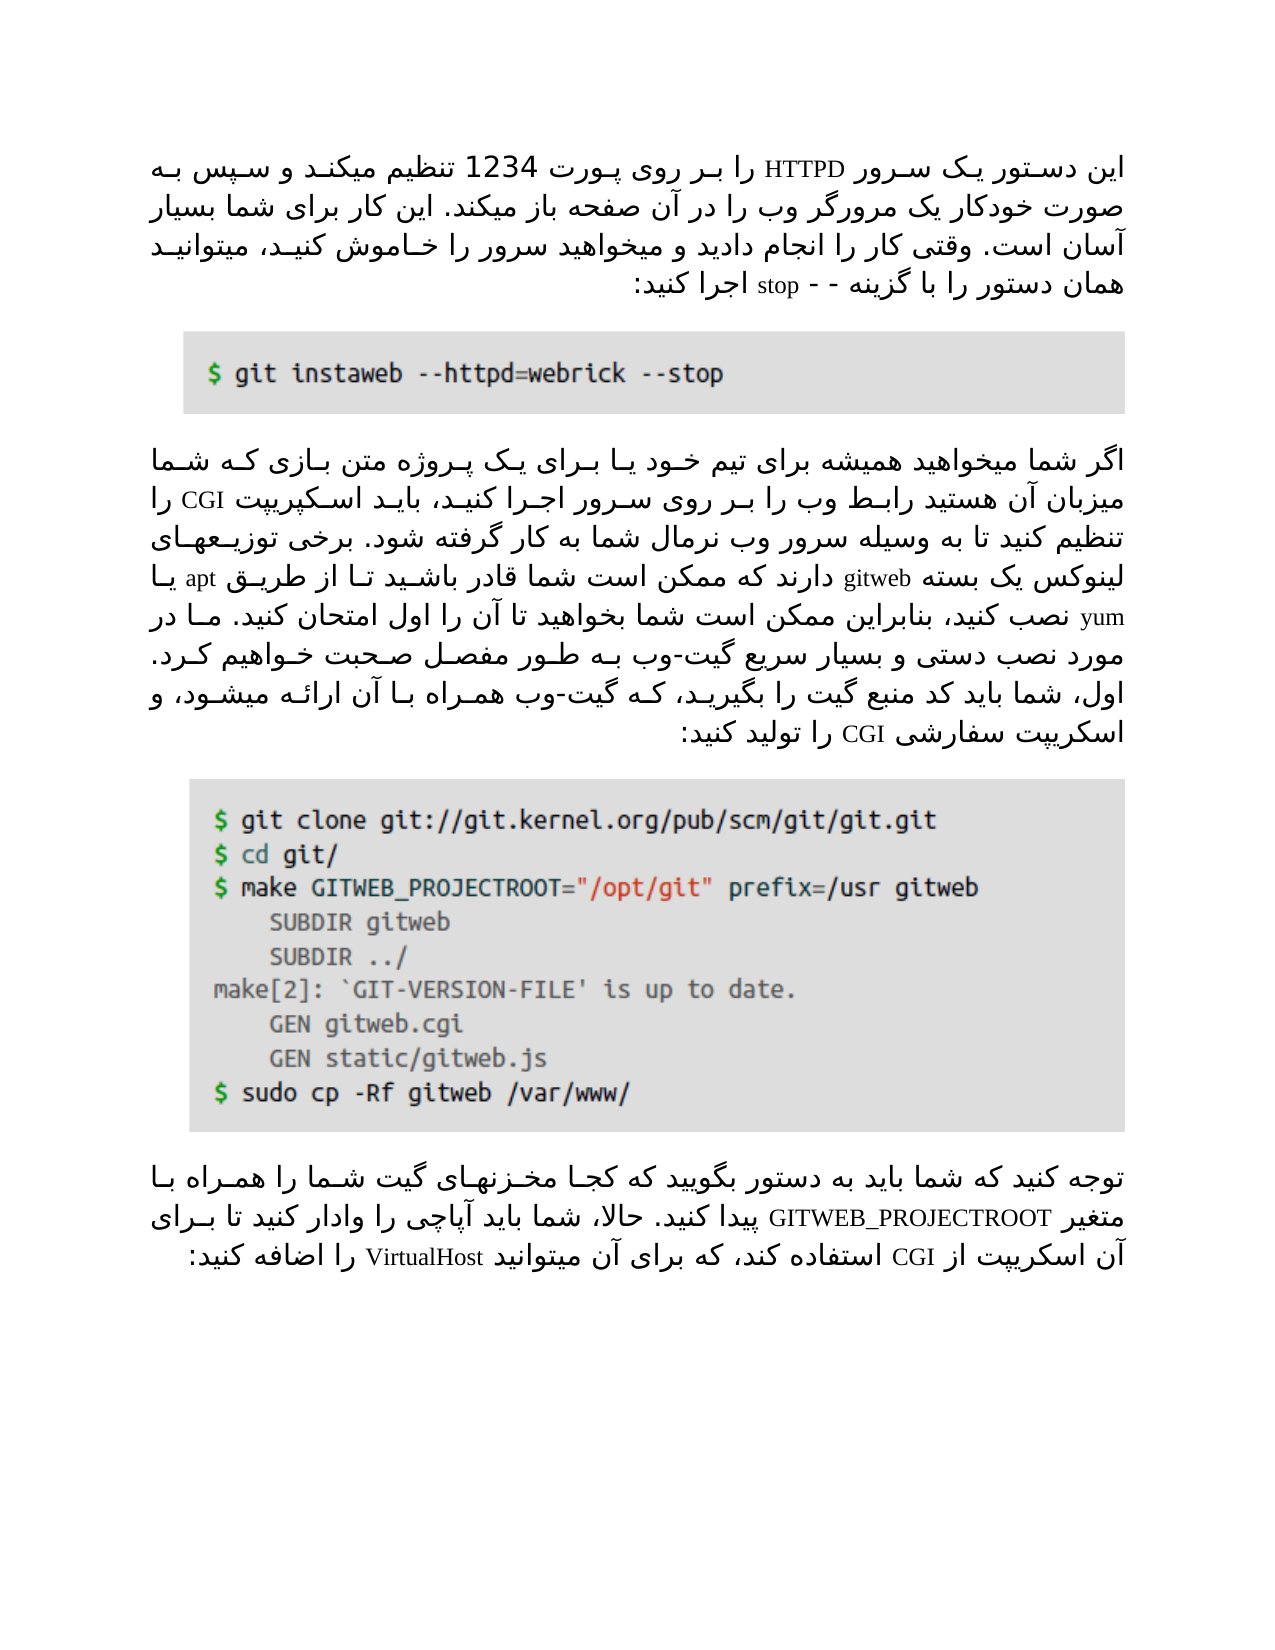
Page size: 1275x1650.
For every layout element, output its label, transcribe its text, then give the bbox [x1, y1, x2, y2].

text اگر شما میخواهید همیشه برای تیم خود یا برای یک پروژه متن بازی که شما میزبان آن هستید رابط وب را بر روی سرور اجرا کنید، باید اسکپریپت CGI را تنظیم کنید تا به وسیله سرور وب نرمال شما به کار گرفته شود. برخی توزیعهای لینوکس یک بسته gitweb دارند که ممکن است شما قادر باشید تا از طریق apt یا yum نصب کنید، بنابراین ممکن است شما بخواهید تا آن را اول امتحان کنید. ما در مورد نصب دستی و بسیار سریع گیت-وب به طور مفصل صحبت خواهیم کرد. اول، شما باید کد منبع گیت را بگیرید، که گیت-وب همراه با آن ارائه میشود، و اسکریپت سفارشی CGI را تولید کنید: [150, 443, 1125, 749]
text این دستور یک سرور HTTPD را بر روی پورت 1234 تنظیم میکند و سپس به صورت خودکار یک مرورگر وب را در آن صفحه باز میکند. این کار برای شما بسیار آسان است. وقتی کار را انجام دادید و میخواهید سرور را خاموش کنید، میتوانید همان دستور را با گزینه - - stop اجرا کنید: [150, 150, 1125, 301]
text توجه کنید که شما باید به دستور بگویید که کجا مخزنهای گیت شما را همراه با متغیر GITWEB_PROJECTROOT پیدا کنید. حالا، شما باید آپاچی را وادار کنید تا برای آن اسکریپت از CGI استفاده کند، که برای آن میتوانید VirtualHost را اضافه کنید: [150, 1160, 1125, 1272]
